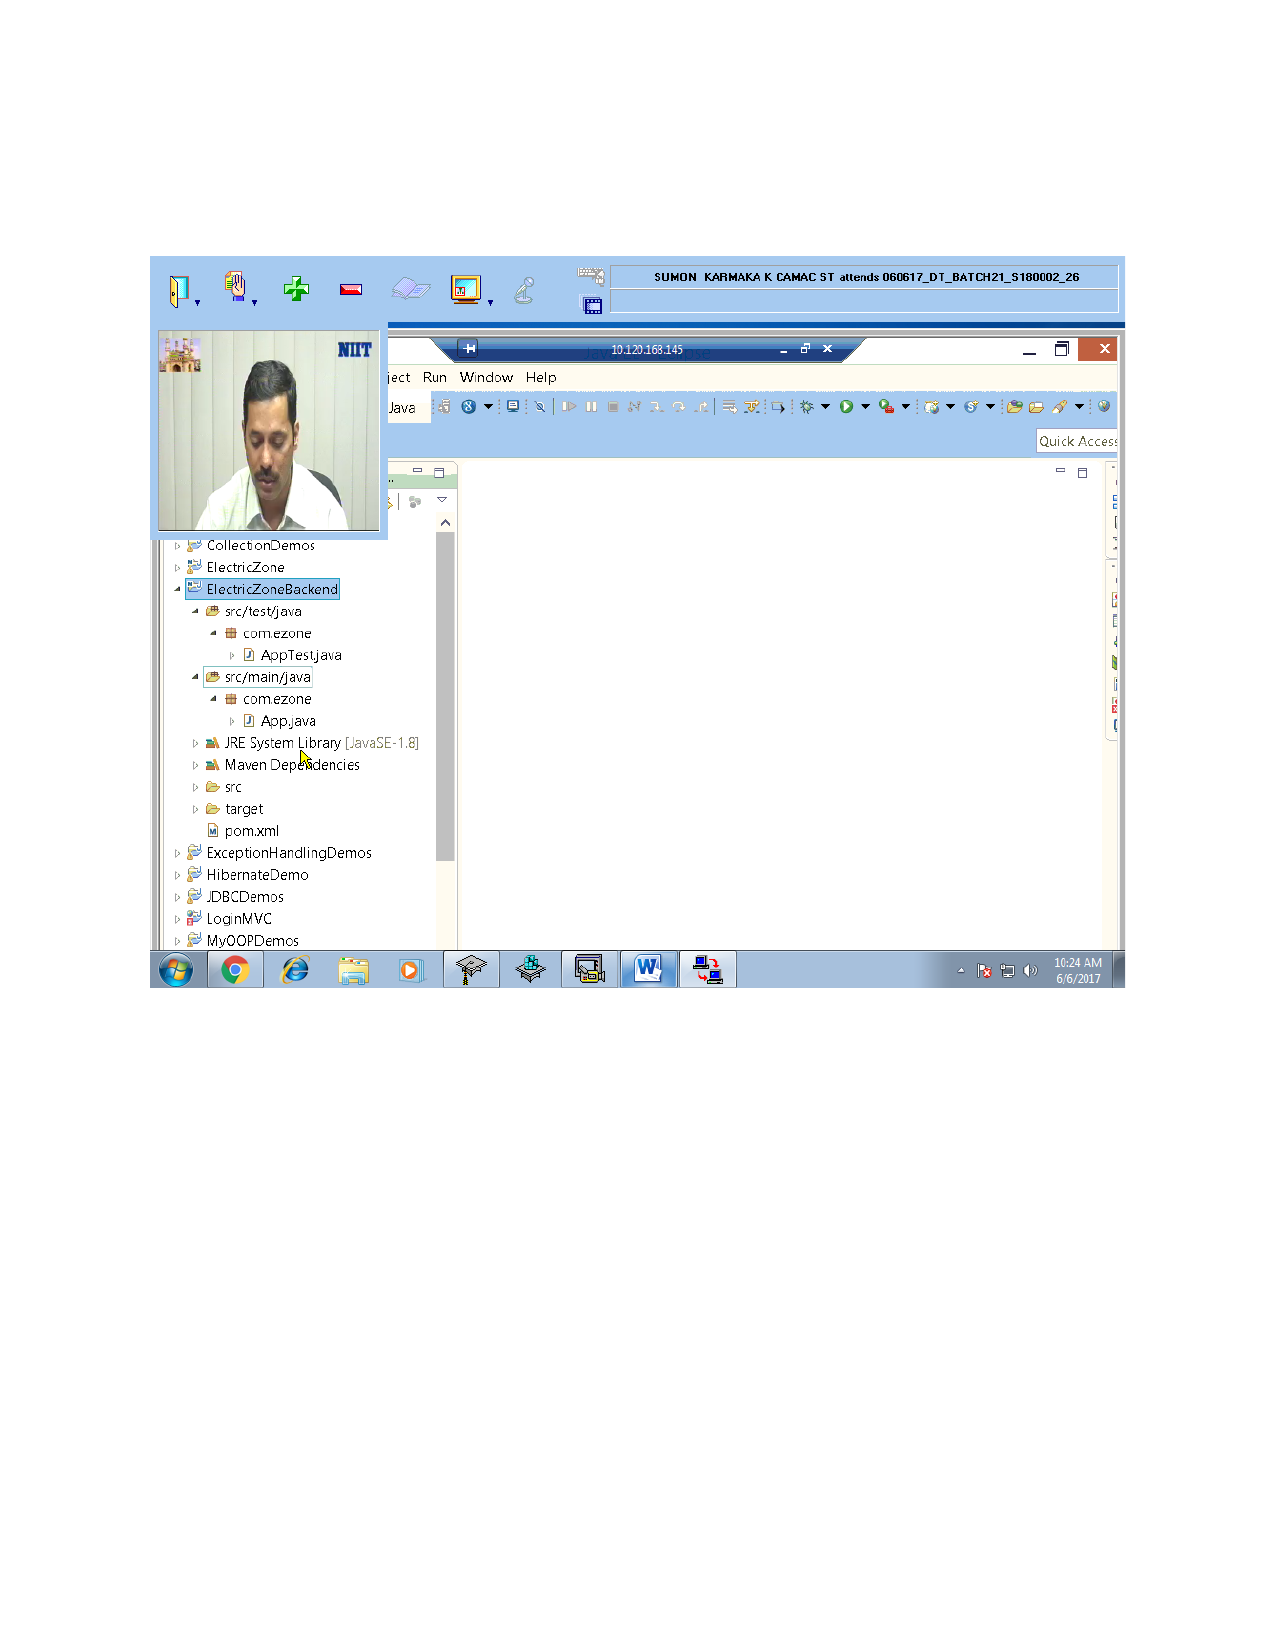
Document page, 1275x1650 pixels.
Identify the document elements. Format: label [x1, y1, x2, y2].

picture [150, 256, 1125, 988]
